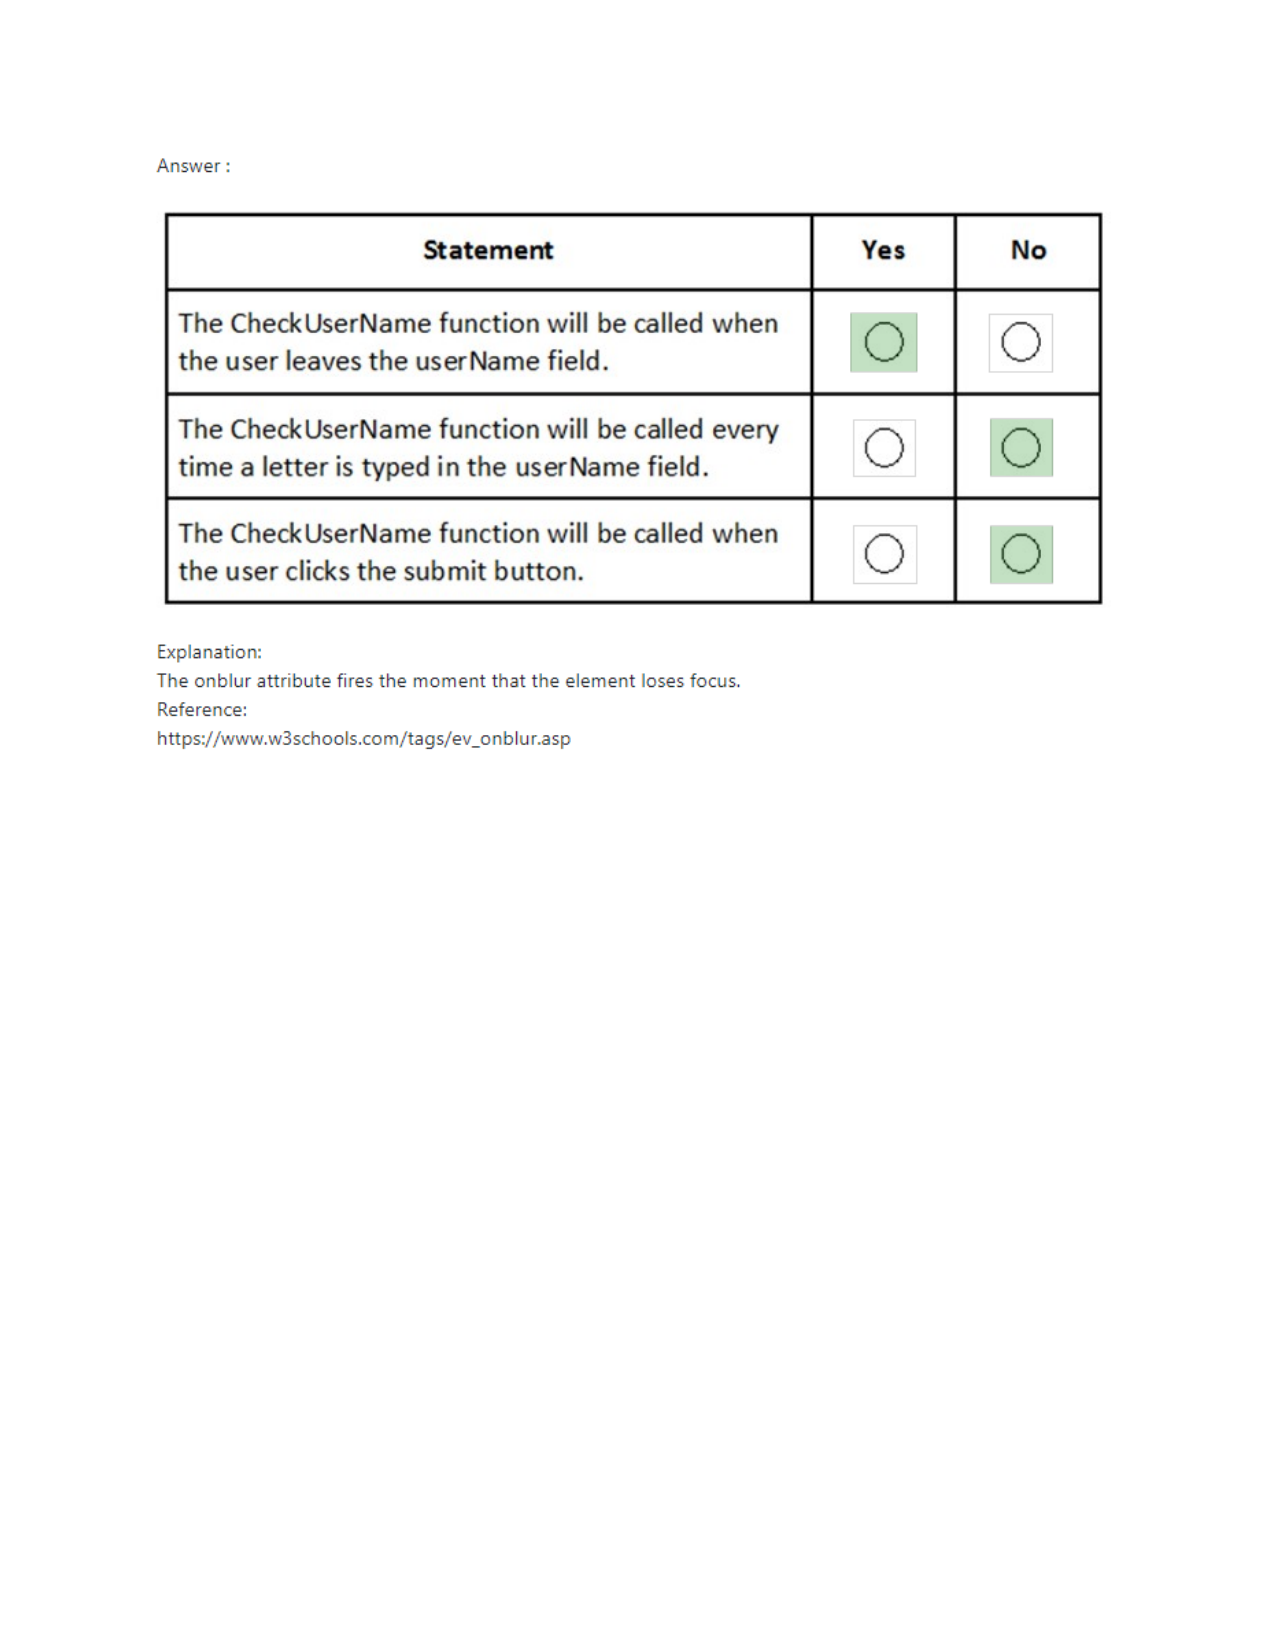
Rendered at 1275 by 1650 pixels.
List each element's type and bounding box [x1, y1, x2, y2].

picture [150, 150, 1125, 767]
